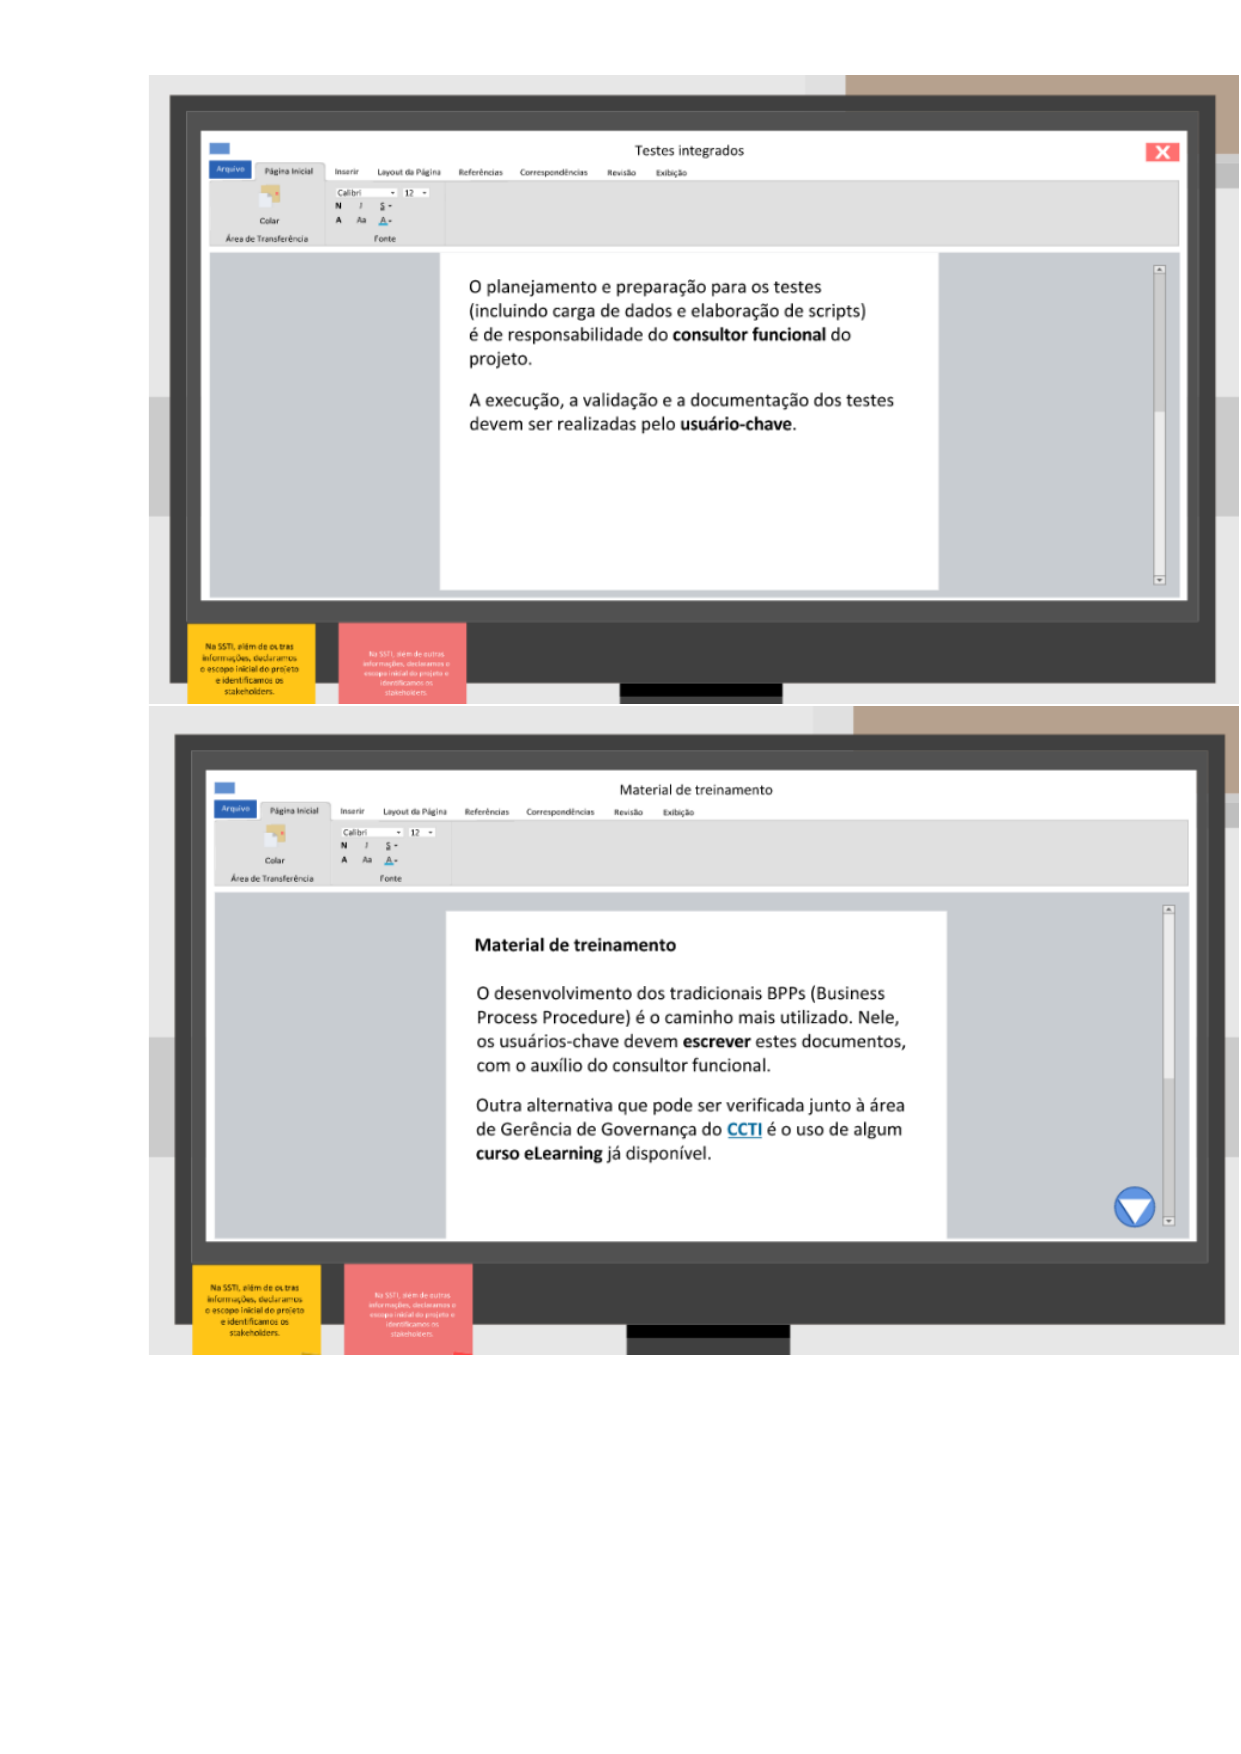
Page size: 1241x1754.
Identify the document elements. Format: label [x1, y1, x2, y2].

picture [148, 706, 1239, 1355]
picture [148, 75, 1239, 704]
